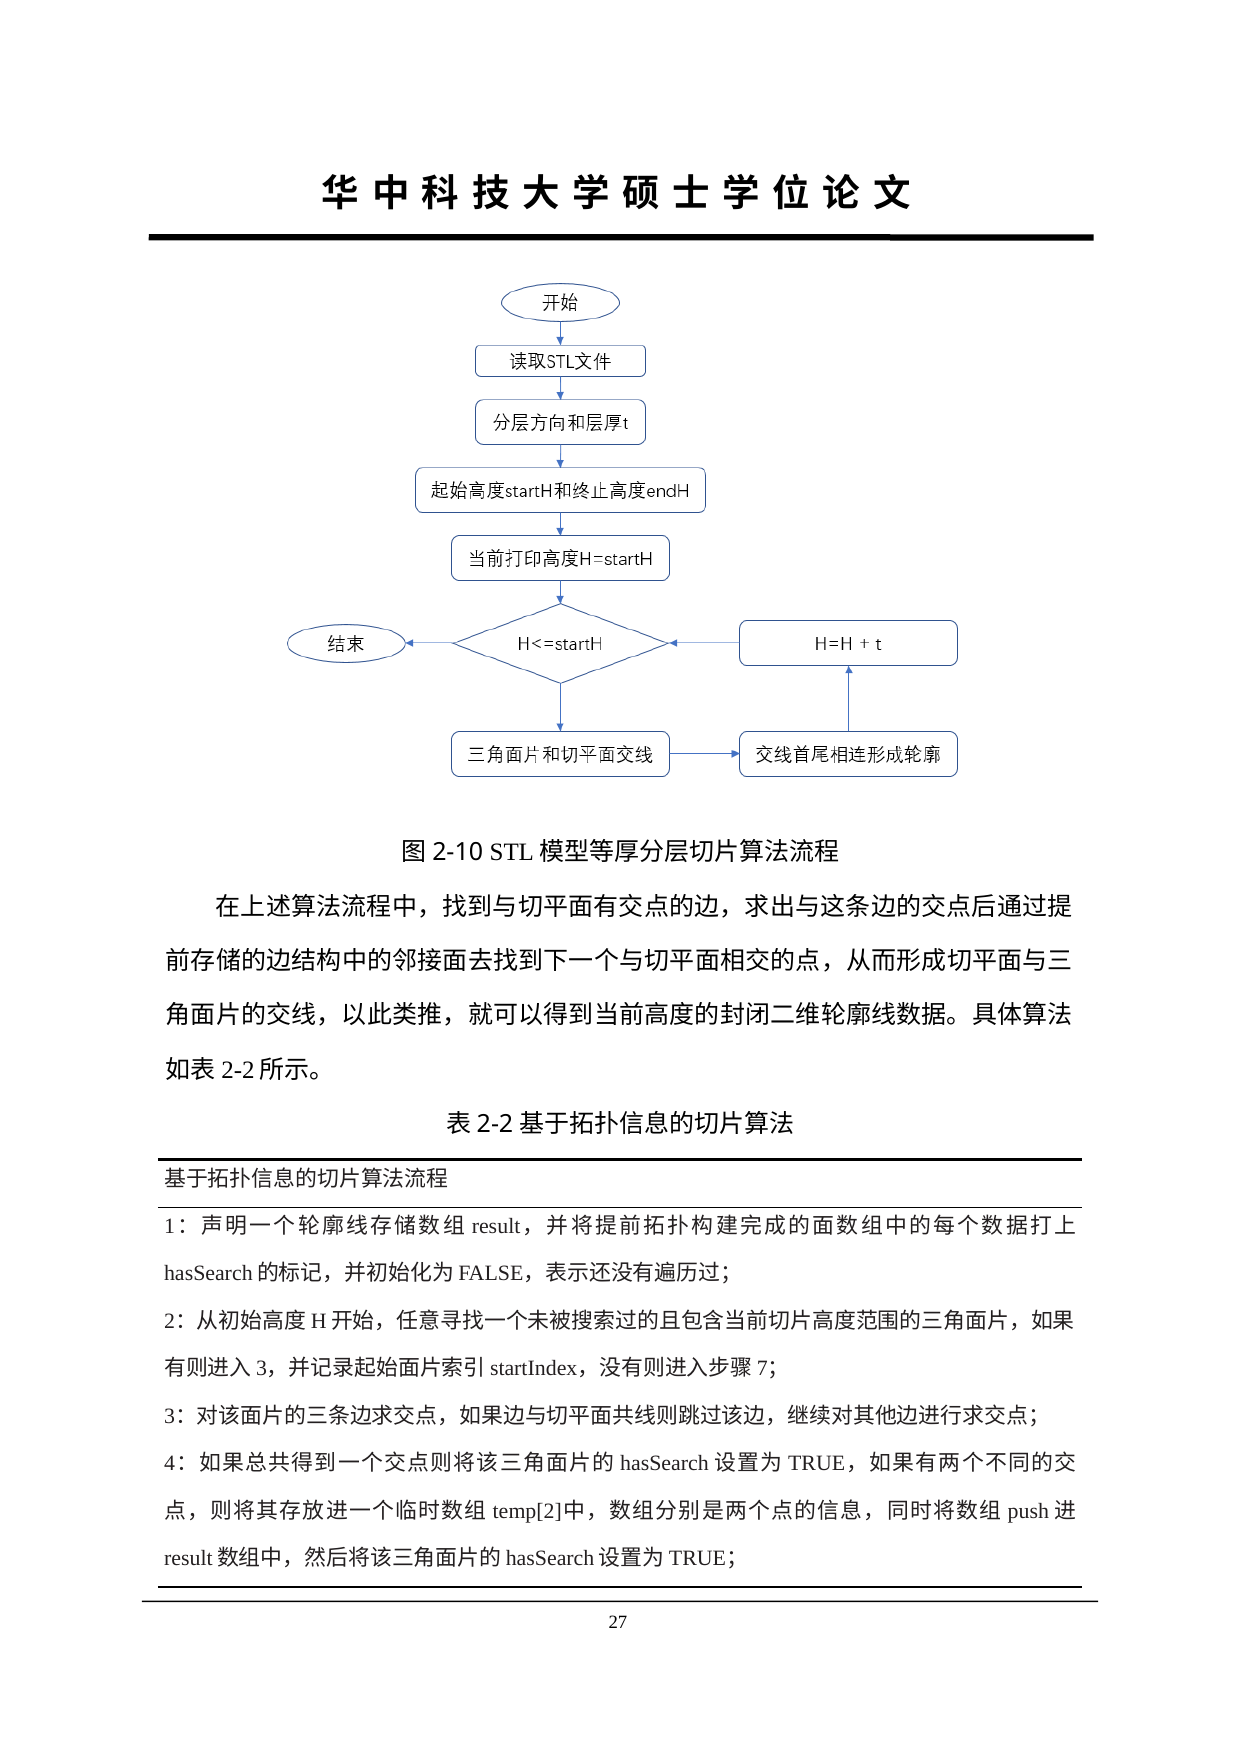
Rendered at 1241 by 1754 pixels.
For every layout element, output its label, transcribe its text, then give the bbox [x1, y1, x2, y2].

text 在上述算法流程中，找到与切平面有交点的边，求出与这条边的交点后通过提前存储的边结构中的邻接面去找到下一个与切平面相交的点，从而形成切平面与三角面片的交线，以此类推，就可以得到当前高度的封闭二维轮廓线数据。具体算法如表 2-2所示。 [165, 886, 1075, 1085]
table_header 基于拓扑信息的切片算法流程 [158, 1161, 1082, 1207]
text 表 2-2 基于拓扑信息的切片算法 [165, 1103, 1075, 1140]
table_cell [158, 1208, 1082, 1586]
picture [249, 265, 991, 818]
